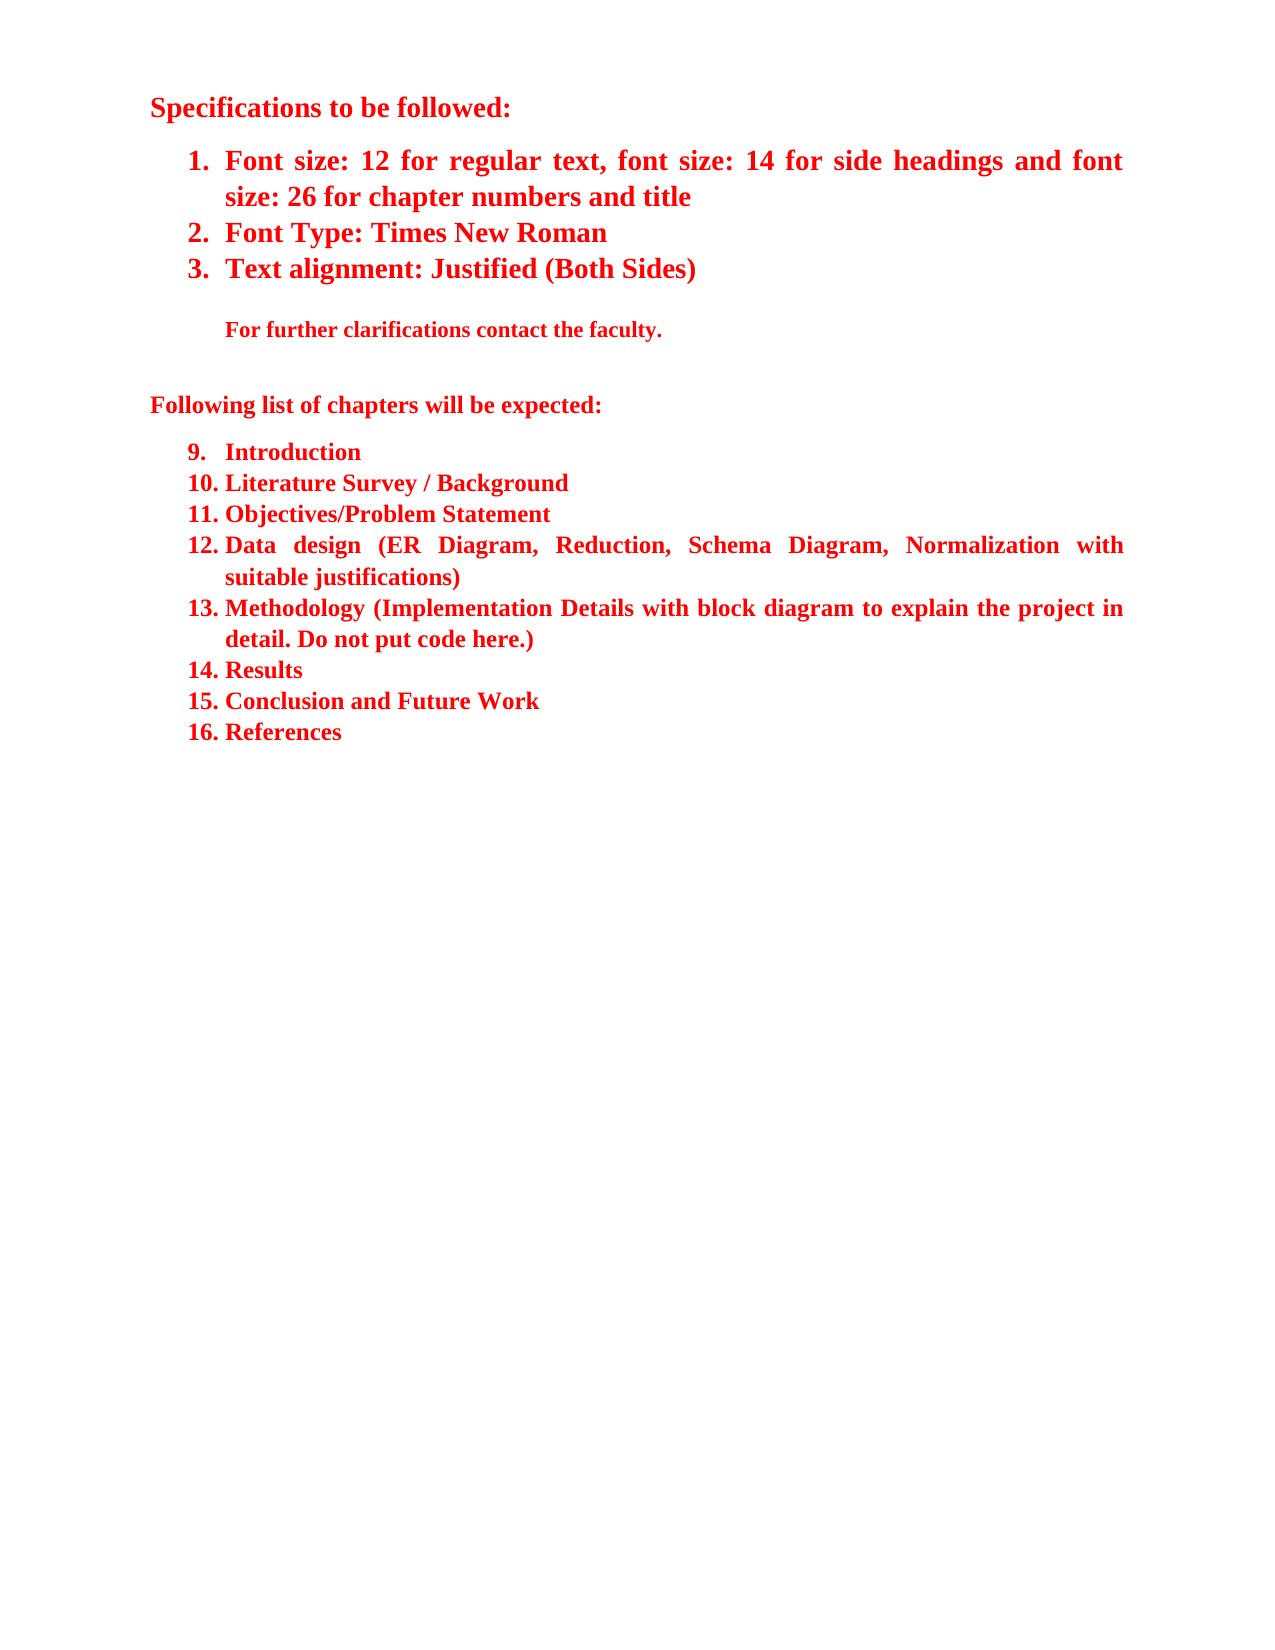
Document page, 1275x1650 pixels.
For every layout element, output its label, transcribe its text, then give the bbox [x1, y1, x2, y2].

text Following list of chapters will be expected: [150, 390, 1125, 418]
list Data design (ER Diagram, Reduction, Schema Diagram, Normalization with suitable justifications) [187, 531, 1125, 590]
list Font size: 12 for regular text, font size: 14 for side headings and font size: 26 for chapter numbers and title [187, 143, 1125, 213]
list Objectives/Problem Statement [187, 499, 1125, 528]
list Conclusion and Future Work [187, 686, 1125, 714]
list Results [187, 655, 1125, 683]
list Introduction [187, 437, 1125, 466]
text Specifications to be followed: [150, 90, 1125, 124]
list References [187, 717, 1125, 746]
list For further clarifications contact the faculty. [225, 316, 1125, 342]
list Font Type: Times New Roman [187, 215, 1125, 249]
list Methodology (Implementation Details with block diagram to explain the project in detail. Do not put code here.) [187, 593, 1125, 652]
list Text alignment: Justified (Both Sides) [187, 252, 1125, 285]
list Literature Survey / Background [187, 468, 1125, 497]
